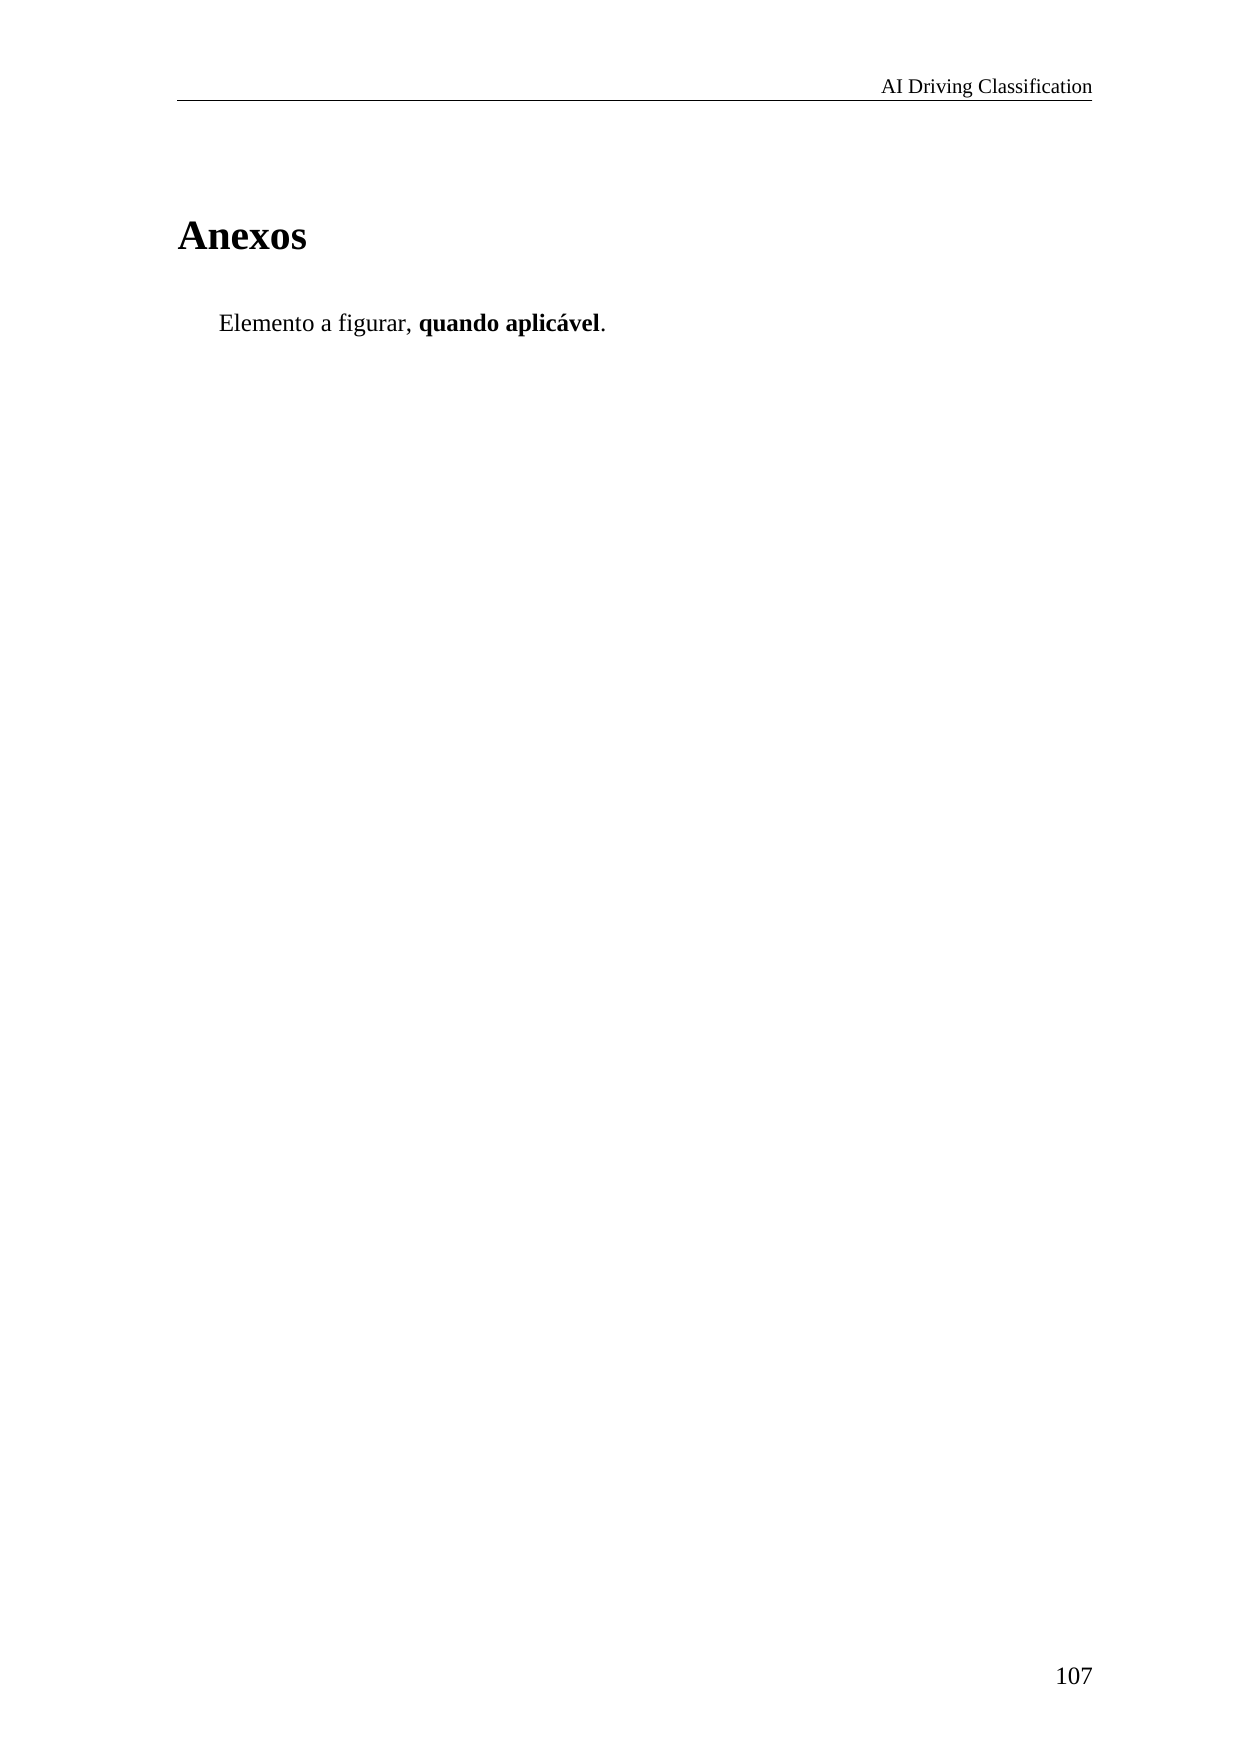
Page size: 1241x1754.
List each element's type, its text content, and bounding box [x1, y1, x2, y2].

subtitle Anexos [177, 210, 1092, 258]
text Elemento a figurar, quando aplicável. [177, 308, 1092, 337]
